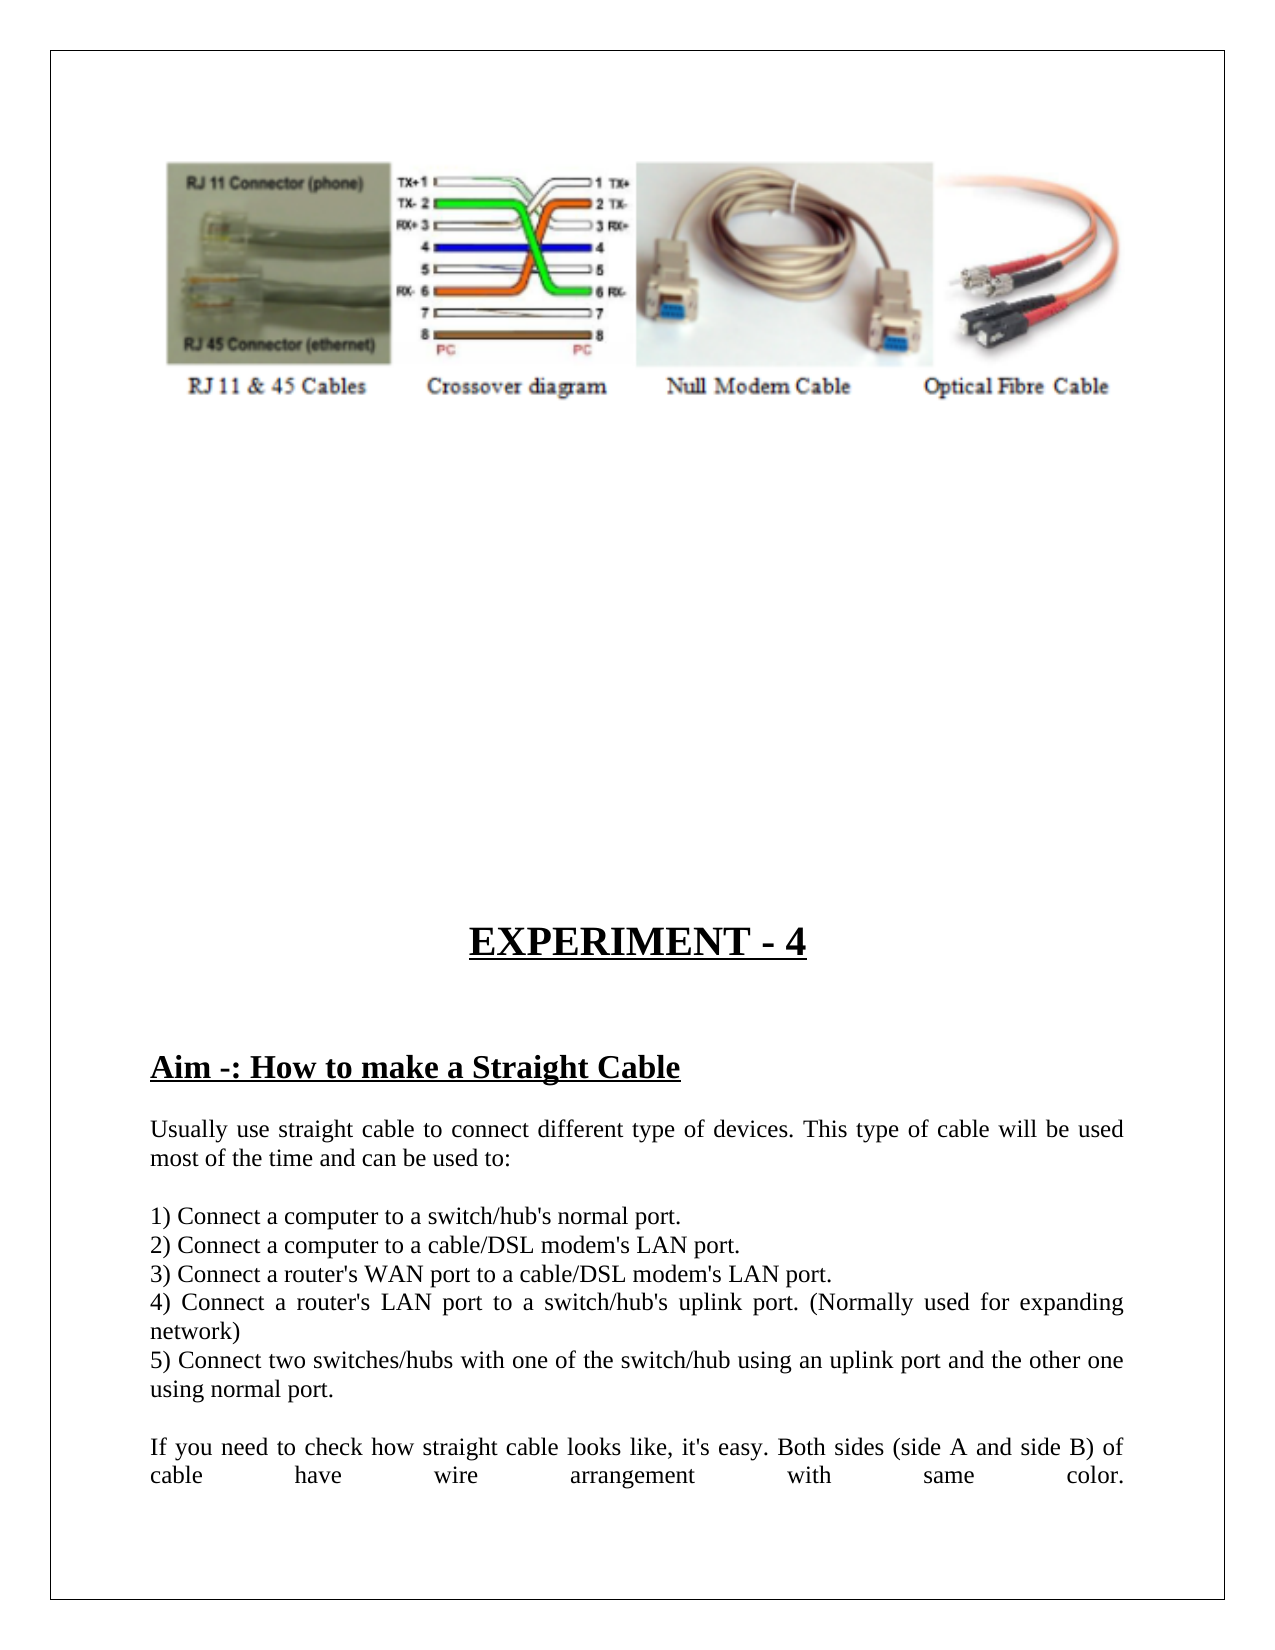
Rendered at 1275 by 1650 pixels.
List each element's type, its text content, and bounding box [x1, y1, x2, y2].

text 2) Connect a computer to a cable/DSL modem's LAN port. [150, 1230, 1125, 1259]
picture [150, 150, 1125, 406]
text Aim -: How to make a Straight Cable [150, 1047, 1125, 1085]
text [150, 1432, 1125, 1489]
text Usually use straight cable to connect different type of devices. This type of cable will be used most of the time and can be used to: [150, 1114, 1125, 1172]
text 1) Connect a computer to a switch/hub's normal port. [150, 1201, 1125, 1230]
text 3) Connect a router's WAN port to a cable/DSL modem's LAN port. [150, 1259, 1125, 1287]
text 5) Connect two switches/hubs with one of the switch/hub using an uplink port and the other one using normal port. [150, 1345, 1125, 1402]
text 4) Connect a router's LAN port to a switch/hub's uplink port. (Normally used for expanding network) [150, 1287, 1125, 1345]
text EXPERIMENT - 4 [150, 917, 1125, 964]
